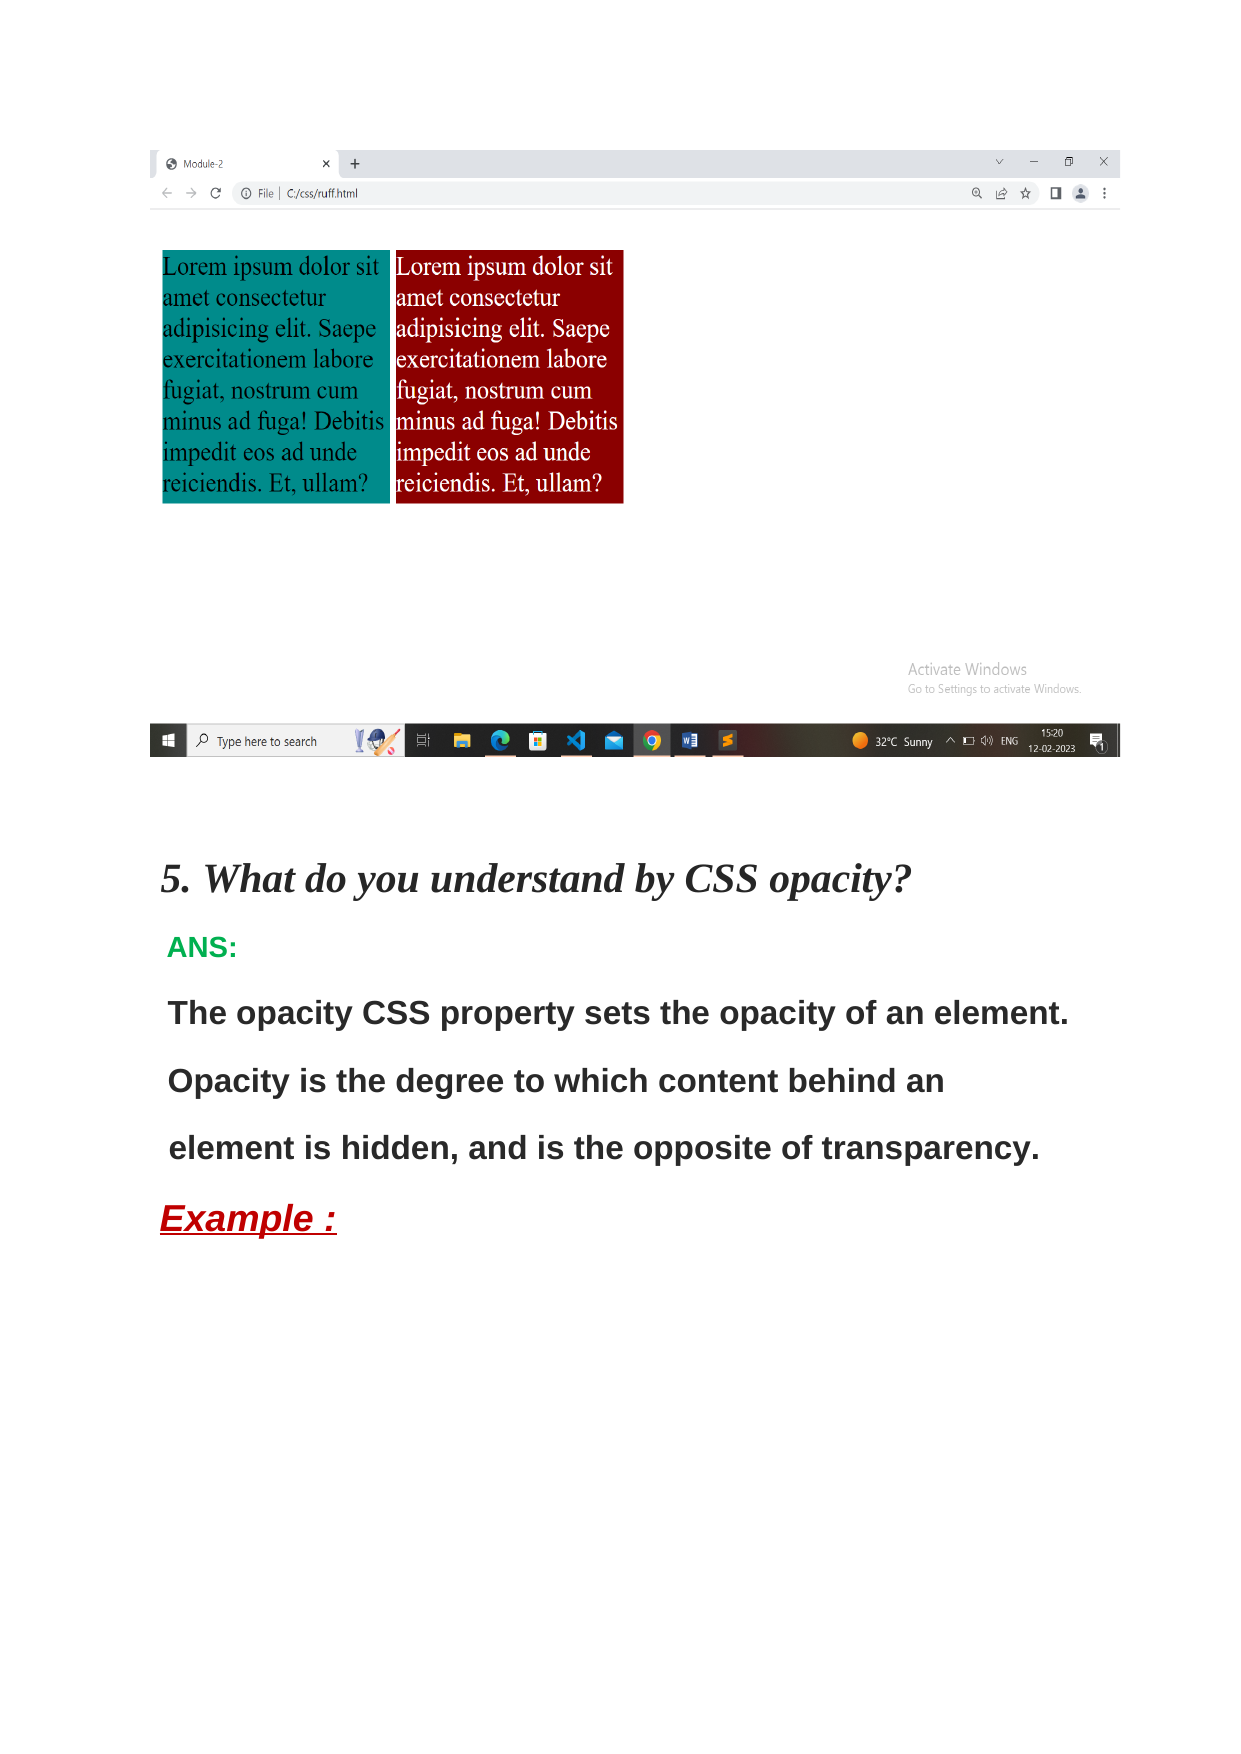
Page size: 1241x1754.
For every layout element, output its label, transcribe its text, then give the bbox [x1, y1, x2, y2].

subtitle Example : [150, 1196, 1090, 1239]
subtitle 5. What do you understand by CSS opacity? [150, 853, 1090, 901]
subtitle ANS: [158, 930, 1090, 964]
subtitle Opacity is the degree to which content behind an [158, 1061, 1090, 1099]
subtitle The opacity CSS property sets the opacity of an element. [158, 993, 1090, 1031]
picture [150, 150, 1121, 757]
subtitle element is hidden, and is the opposite of transparency. [150, 1128, 1090, 1167]
